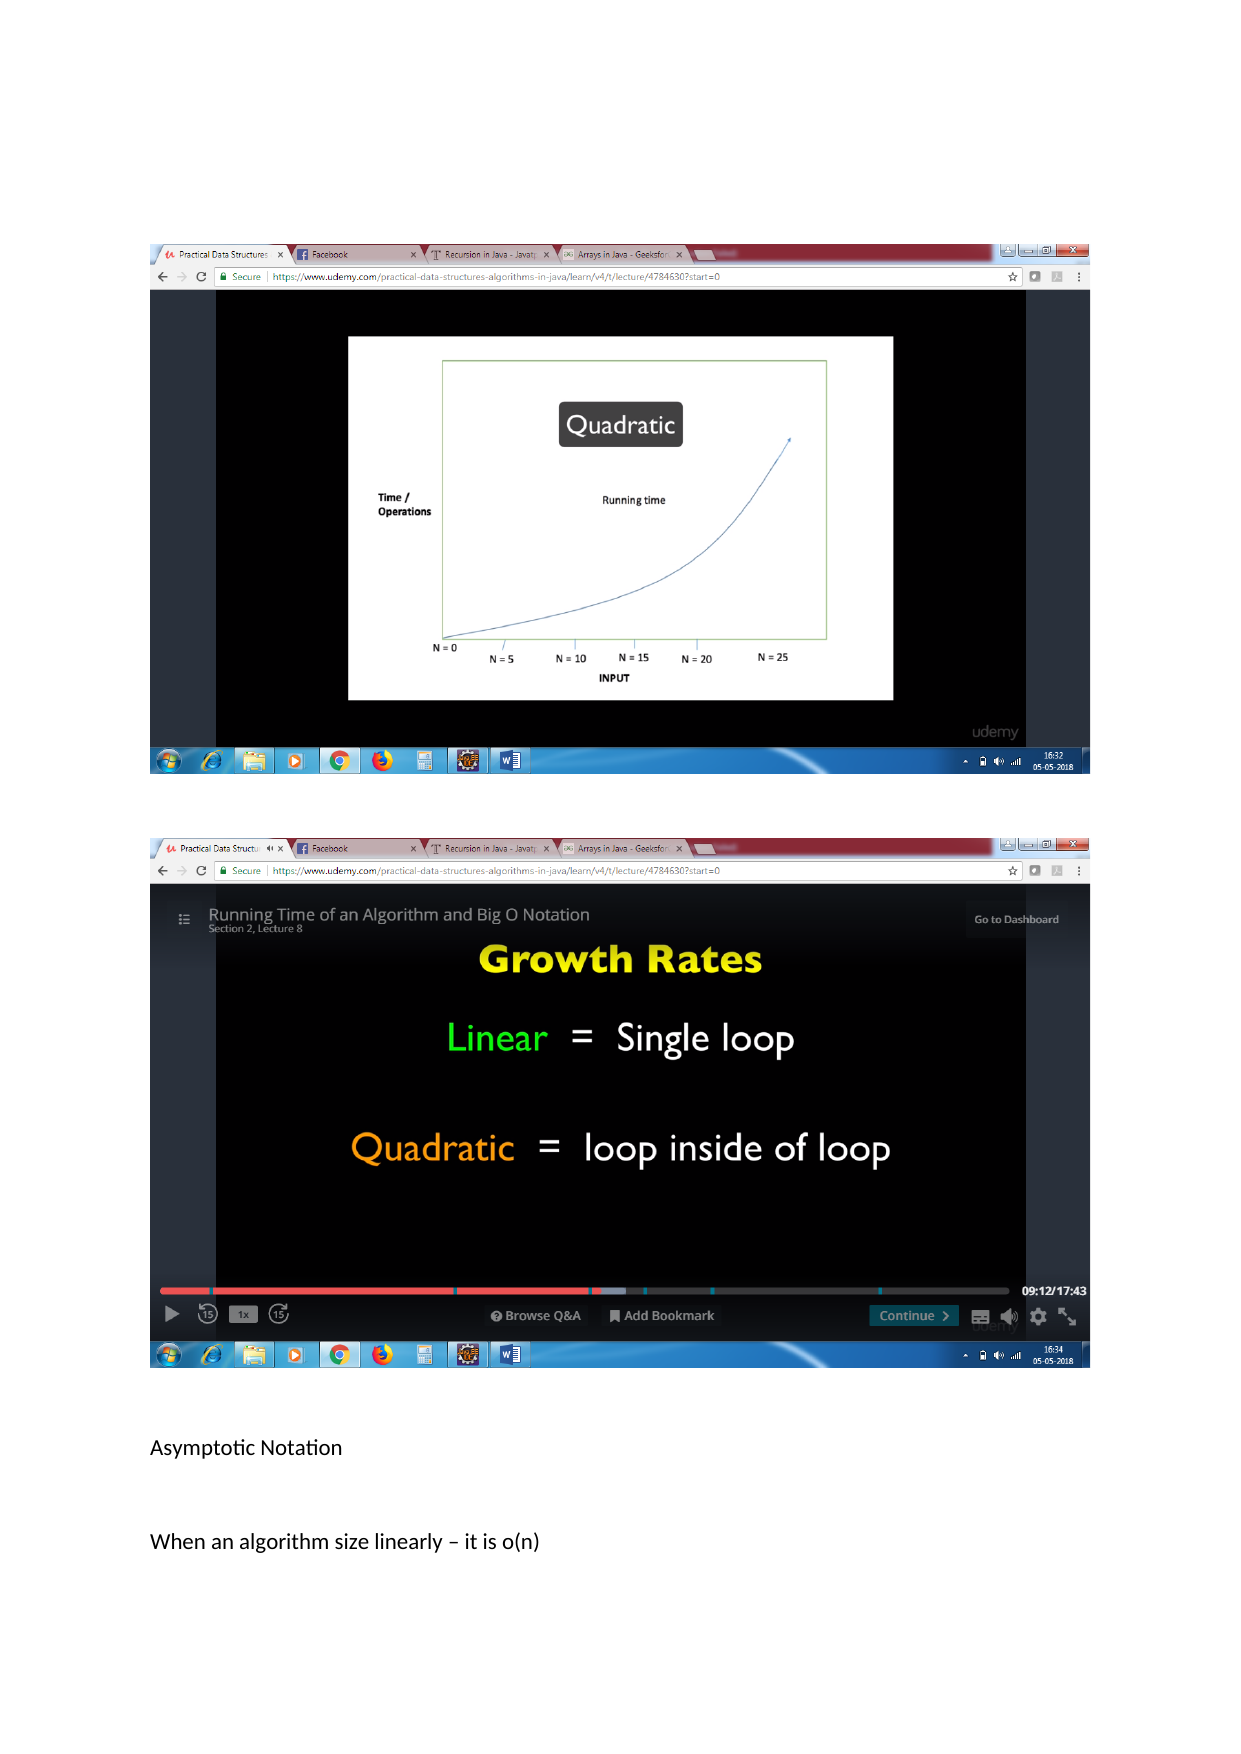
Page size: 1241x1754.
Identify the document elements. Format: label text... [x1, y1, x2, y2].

picture [150, 838, 1091, 1368]
picture [150, 244, 1091, 774]
text When an algorithm size linearly – it is o(n) [150, 1527, 1090, 1555]
text Asymptotic Notation [150, 1433, 1090, 1461]
